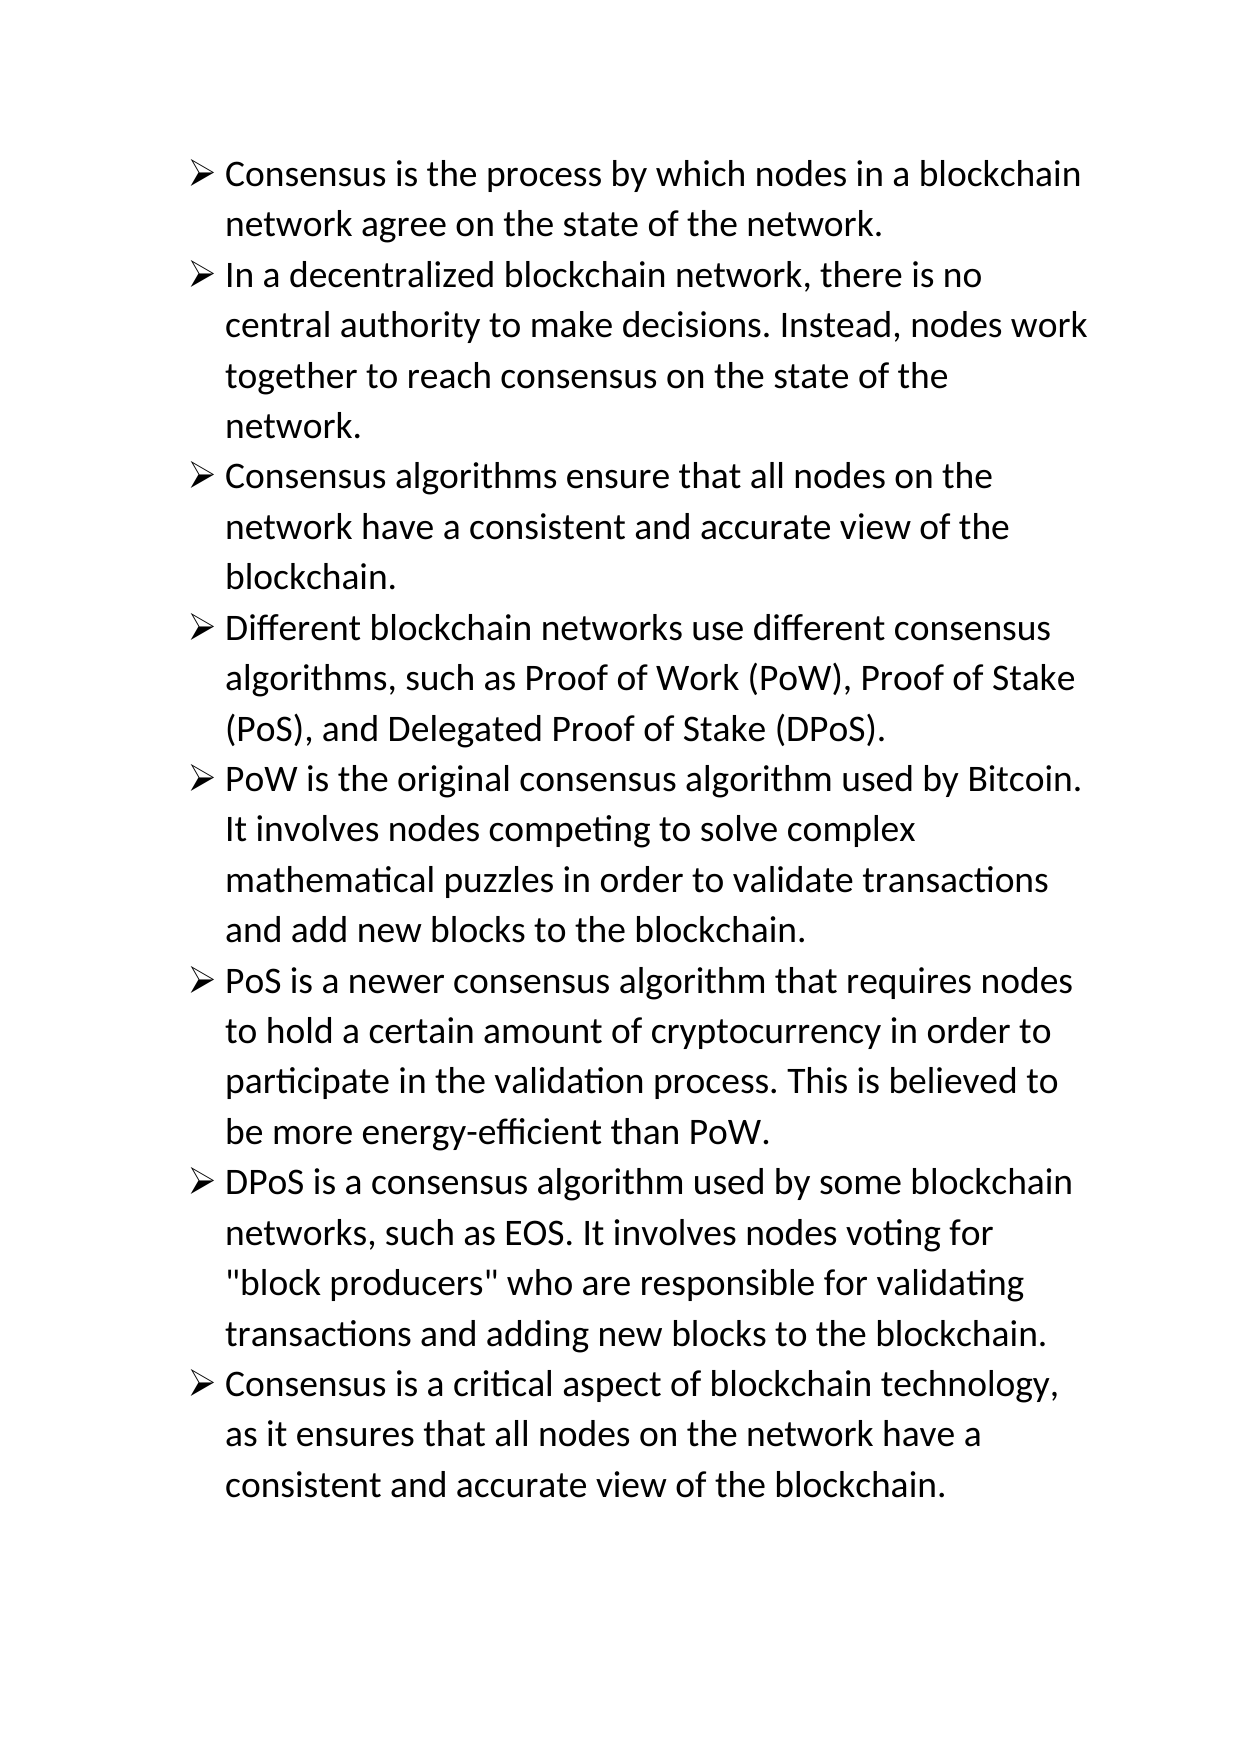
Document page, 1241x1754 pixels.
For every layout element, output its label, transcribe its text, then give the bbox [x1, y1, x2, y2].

list PoW is the original consensus algorithm used by Bitcoin. It involves nodes competing to solve complex mathematical puzzles in order to validate transactions and add new blocks to the blockchain. [187, 755, 1090, 952]
list Consensus is a critical aspect of blockchain technology, as it ensures that all nodes on the network have a consistent and accurate view of the blockchain. [187, 1360, 1090, 1507]
list PoS is a newer consensus algorithm that requires nodes to hold a certain amount of cryptocurrency in order to participate in the validation process. This is believed to be more energy-efficient than PoW. [187, 957, 1090, 1154]
list Different blockchain networks use different consensus algorithms, such as Proof of Work (PoW), Proof of Stake (PoS), and Delegated Proof of Stake (DPoS). [187, 604, 1090, 750]
list Consensus is the process by which nodes in a blockchain network agree on the state of the network. [187, 150, 1090, 246]
list DPoS is a consensus algorithm used by some blockchain networks, such as EOS. It involves nodes voting for "block producers" who are responsible for validating transactions and adding new blocks to the blockchain. [187, 1158, 1090, 1355]
list In a decentralized blockchain network, there is no central authority to make decisions. Instead, nodes work together to reach consensus on the state of the network. [187, 251, 1090, 448]
list Consensus algorithms ensure that all nodes on the network have a consistent and accurate view of the blockchain. [187, 452, 1090, 599]
